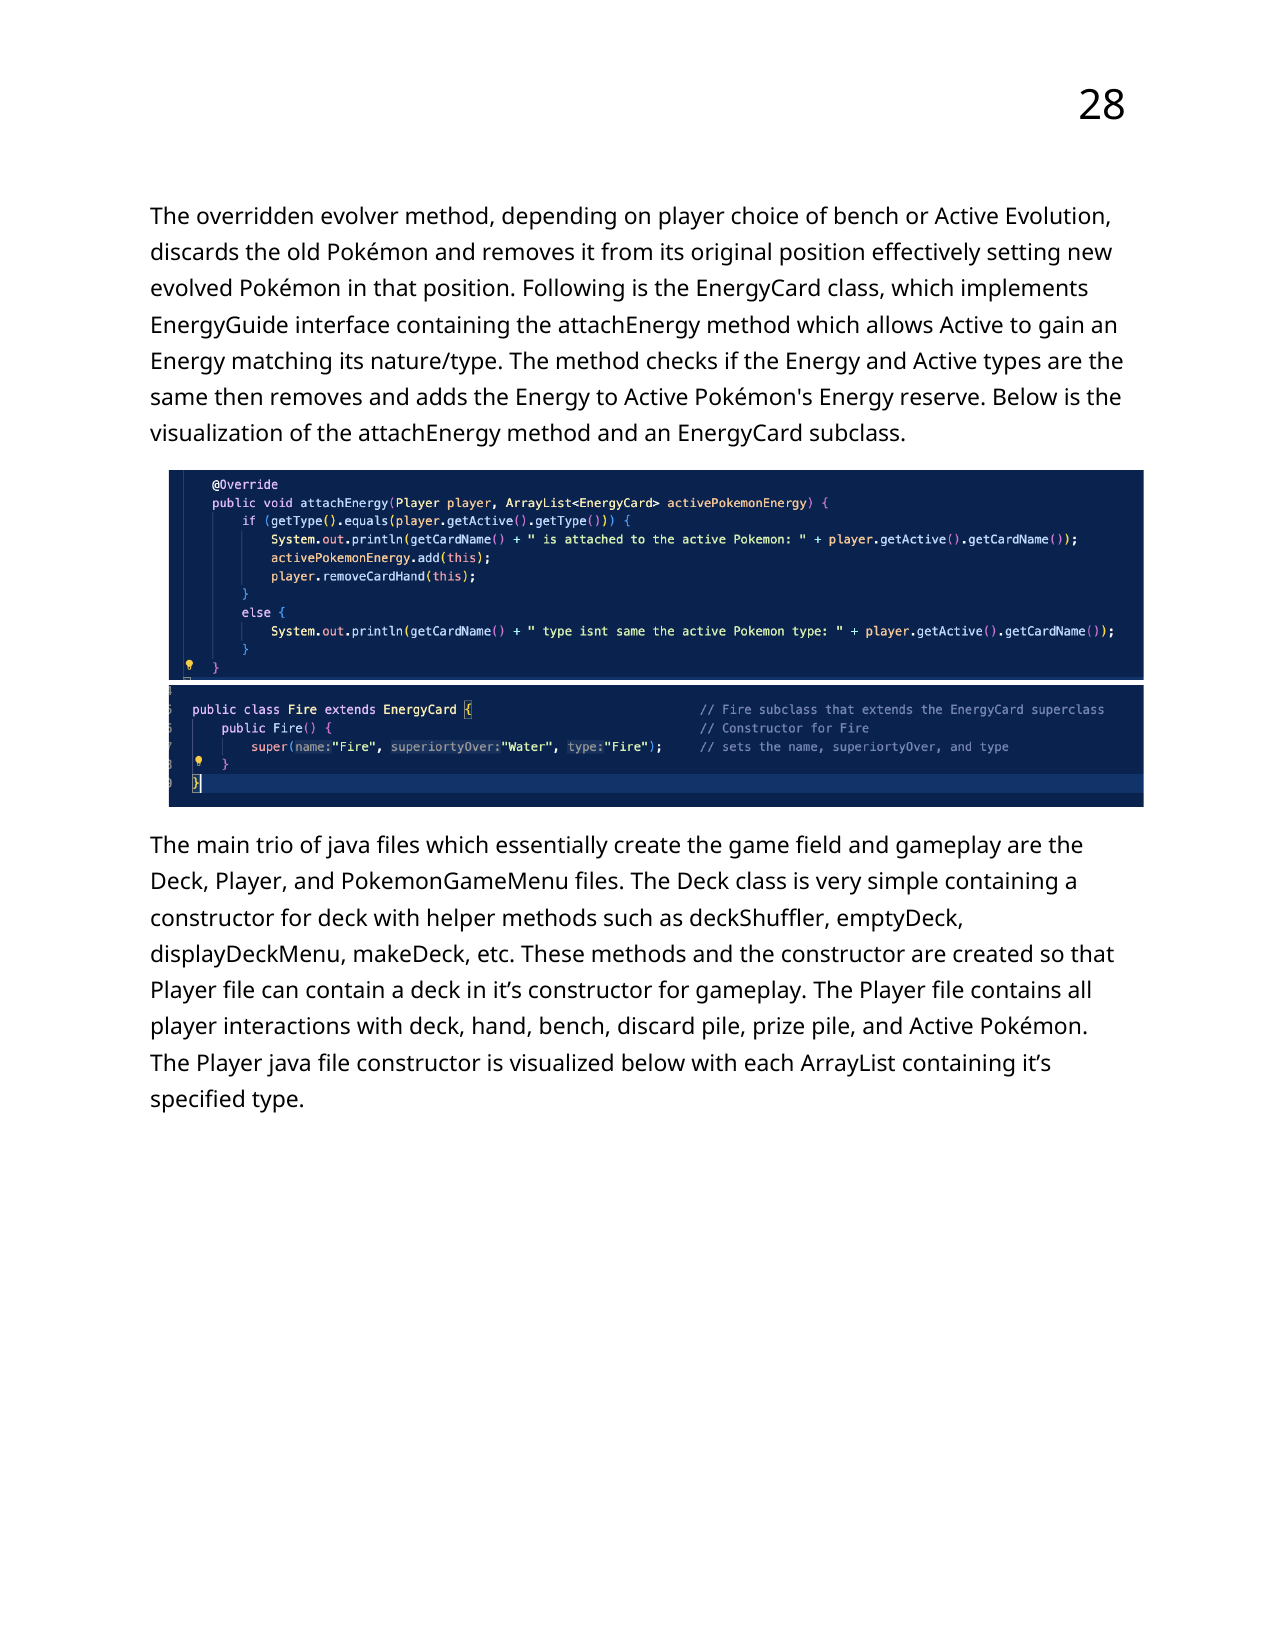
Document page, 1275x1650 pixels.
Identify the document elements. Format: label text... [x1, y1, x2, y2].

text The main trio of java files which essentially create the game field and gameplay are the Deck, Player, and PokemonGameMenu files. The Deck class is very simple containing a constructor for deck with helper methods such as deckShuffler, emptyDeck, displayDeckMenu, makeDeck, etc. These methods and the constructor are created so that Player file can contain a deck in it’s constructor for gameplay. The Player file contains all player interactions with deck, hand, bench, discard pile, prize pile, and Active Pokémon. The Player java file constructor is visualized below with each ArrayList containing it’s specified type. [150, 829, 1125, 1114]
text The overridden evolver method, depending on player choice of bench or Active Evolution, discards the old Pokémon and removes it from its original position effectively setting new evolved Pokémon in that position. Following is the EnergyCard class, which implements EnergyGuide interface containing the attachEnergy method which allows Active to gain an Energy matching its nature/type. The method checks if the Energy and Active types are the same then removes and adds the Energy to Active Pokémon's Energy reserve. Below is the visualization of the attachEnergy method and an EnergyCard subclass. [150, 200, 1125, 449]
